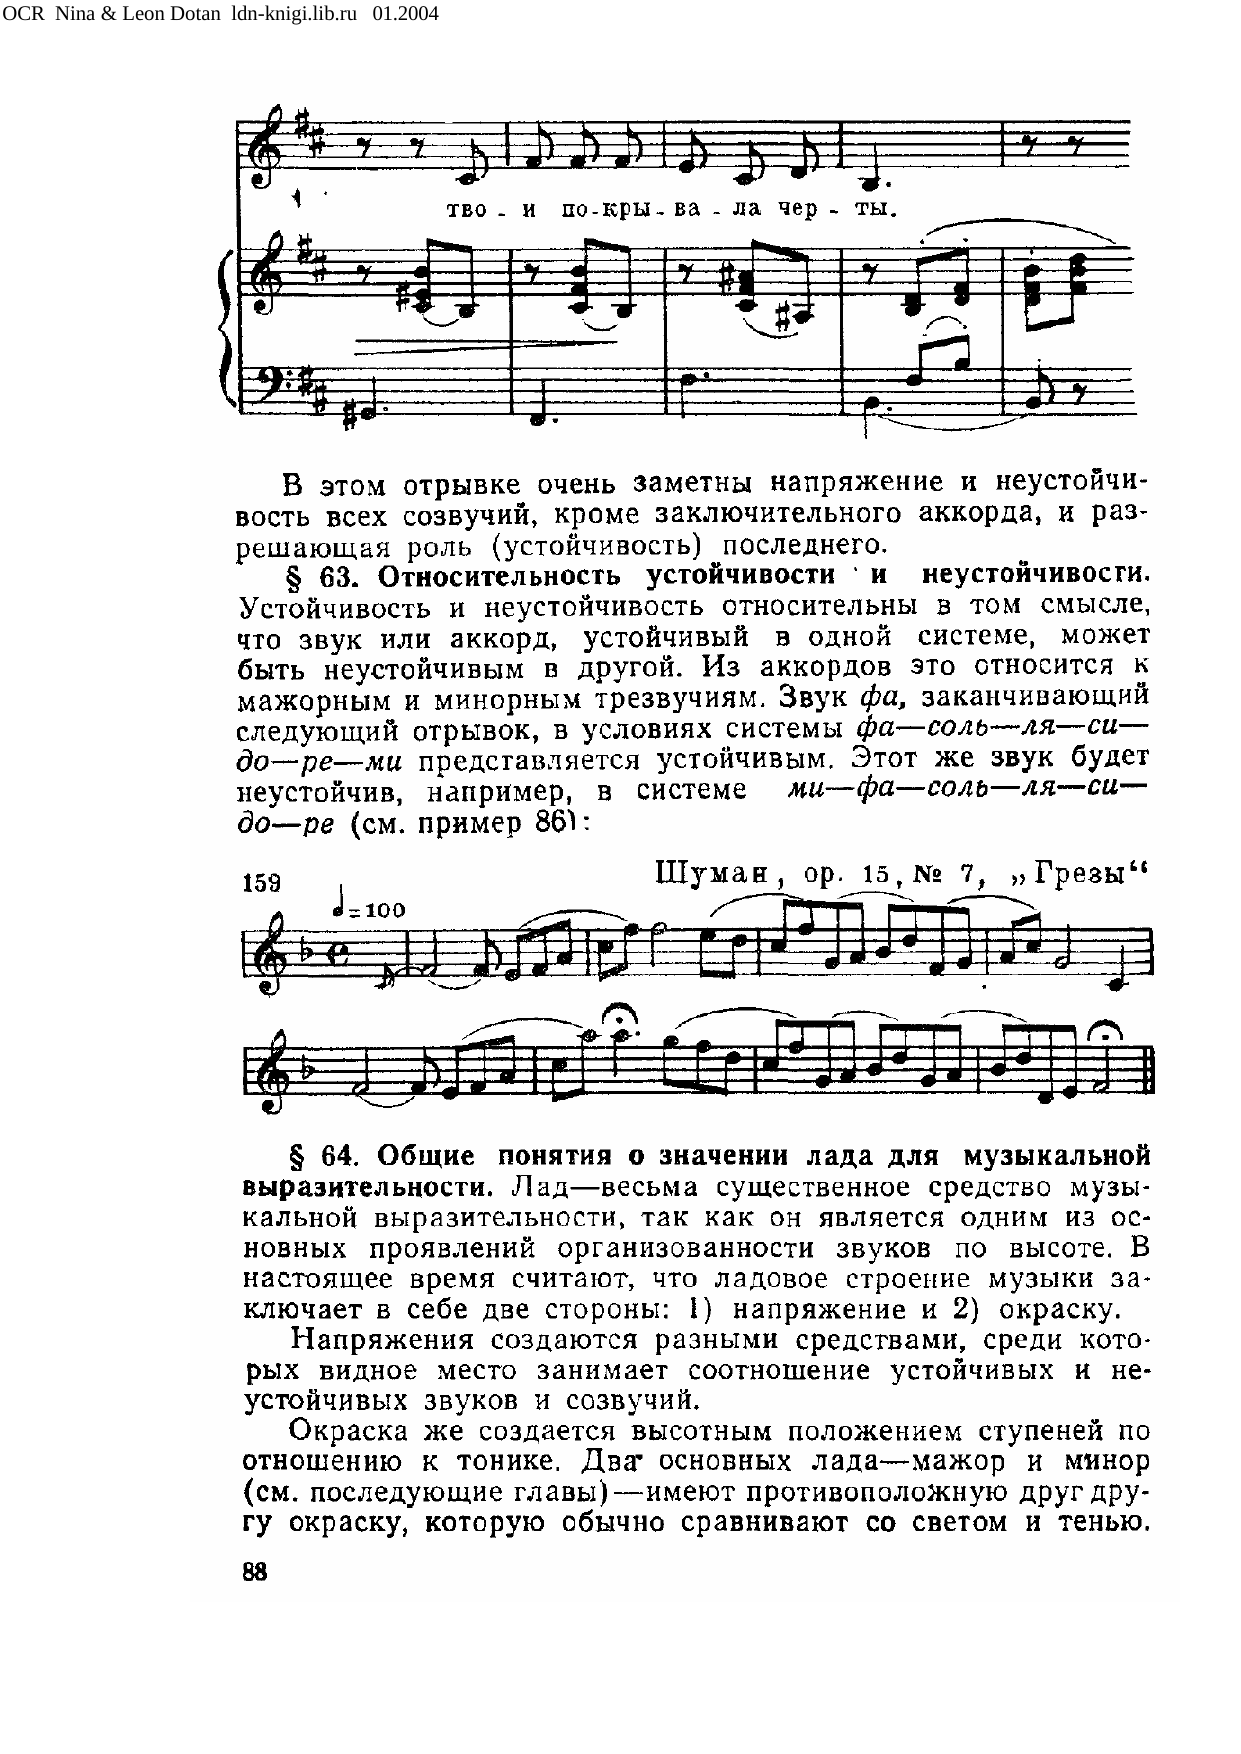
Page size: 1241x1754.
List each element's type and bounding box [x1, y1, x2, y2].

picture [190, 70, 1181, 1602]
